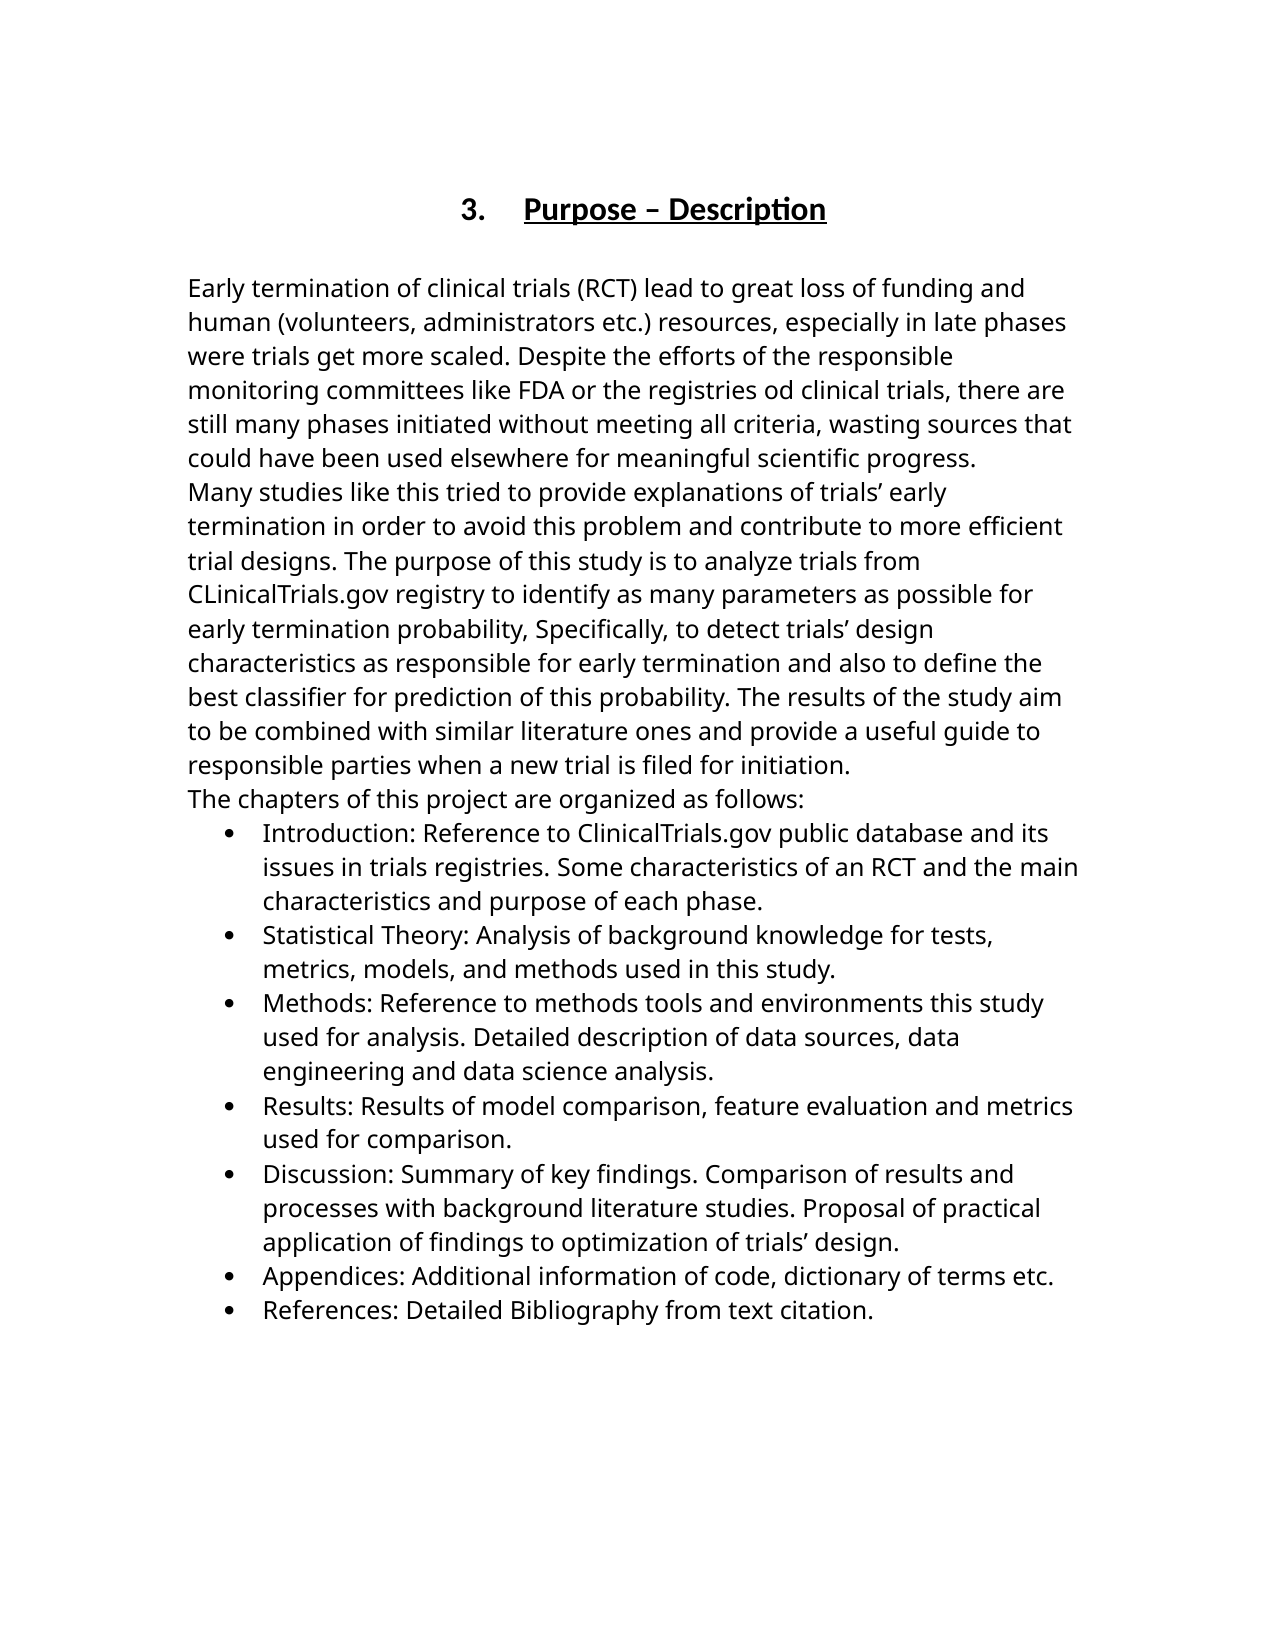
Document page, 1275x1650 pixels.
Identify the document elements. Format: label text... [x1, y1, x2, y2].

list Discussion: Summary of key findings. Comparison of results and processes with background literature studies. Proposal of practical application of findings to optimization of trials’ design. [225, 1156, 1087, 1258]
list Methods: Reference to methods tools and environments this study used for analysis. Detailed description of data sources, data engineering and data science analysis. [225, 986, 1087, 1088]
list Appendices: Additional information of code, dictionary of terms etc. [225, 1258, 1087, 1292]
text Early termination of clinical trials (RCT) lead to great loss of funding and human (volunteers, administrators etc.) resources, especially in late phases were trials get more scaled. Despite the efforts of the responsible monitoring committees like FDA or the registries od clinical trials, there are still many phases initiated without meeting all criteria, wasting sources that could have been used elsewhere for meaningful scientific progress. [187, 271, 1087, 475]
list Statistical Theory: Analysis of background knowledge for tests, metrics, models, and methods used in this study. [225, 918, 1087, 986]
text The chapters of this project are organized as follows: [187, 782, 1087, 816]
list Introduction: Reference to ClinicalTrials.gov public database and its issues in trials registries. Some characteristics of an RCT and the main characteristics and purpose of each phase. [225, 816, 1087, 918]
list References: Detailed Bibliography from text citation. [225, 1292, 1087, 1327]
subtitle Purpose – Description [225, 187, 1087, 228]
text Many studies like this tried to provide explanations of trials’ early termination in order to avoid this problem and contribute to more efficient trial designs. The purpose of this study is to analyze trials from CLinicalTrials.gov registry to identify as many parameters as possible for early termination probability, Specifically, to detect trials’ design characteristics as responsible for early termination and also to define the best classifier for prediction of this probability. The results of the study aim to be combined with similar literature ones and provide a useful guide to responsible parties when a new trial is filed for initiation. [187, 475, 1087, 782]
list Results: Results of model comparison, feature evaluation and metrics used for comparison. [225, 1088, 1087, 1156]
